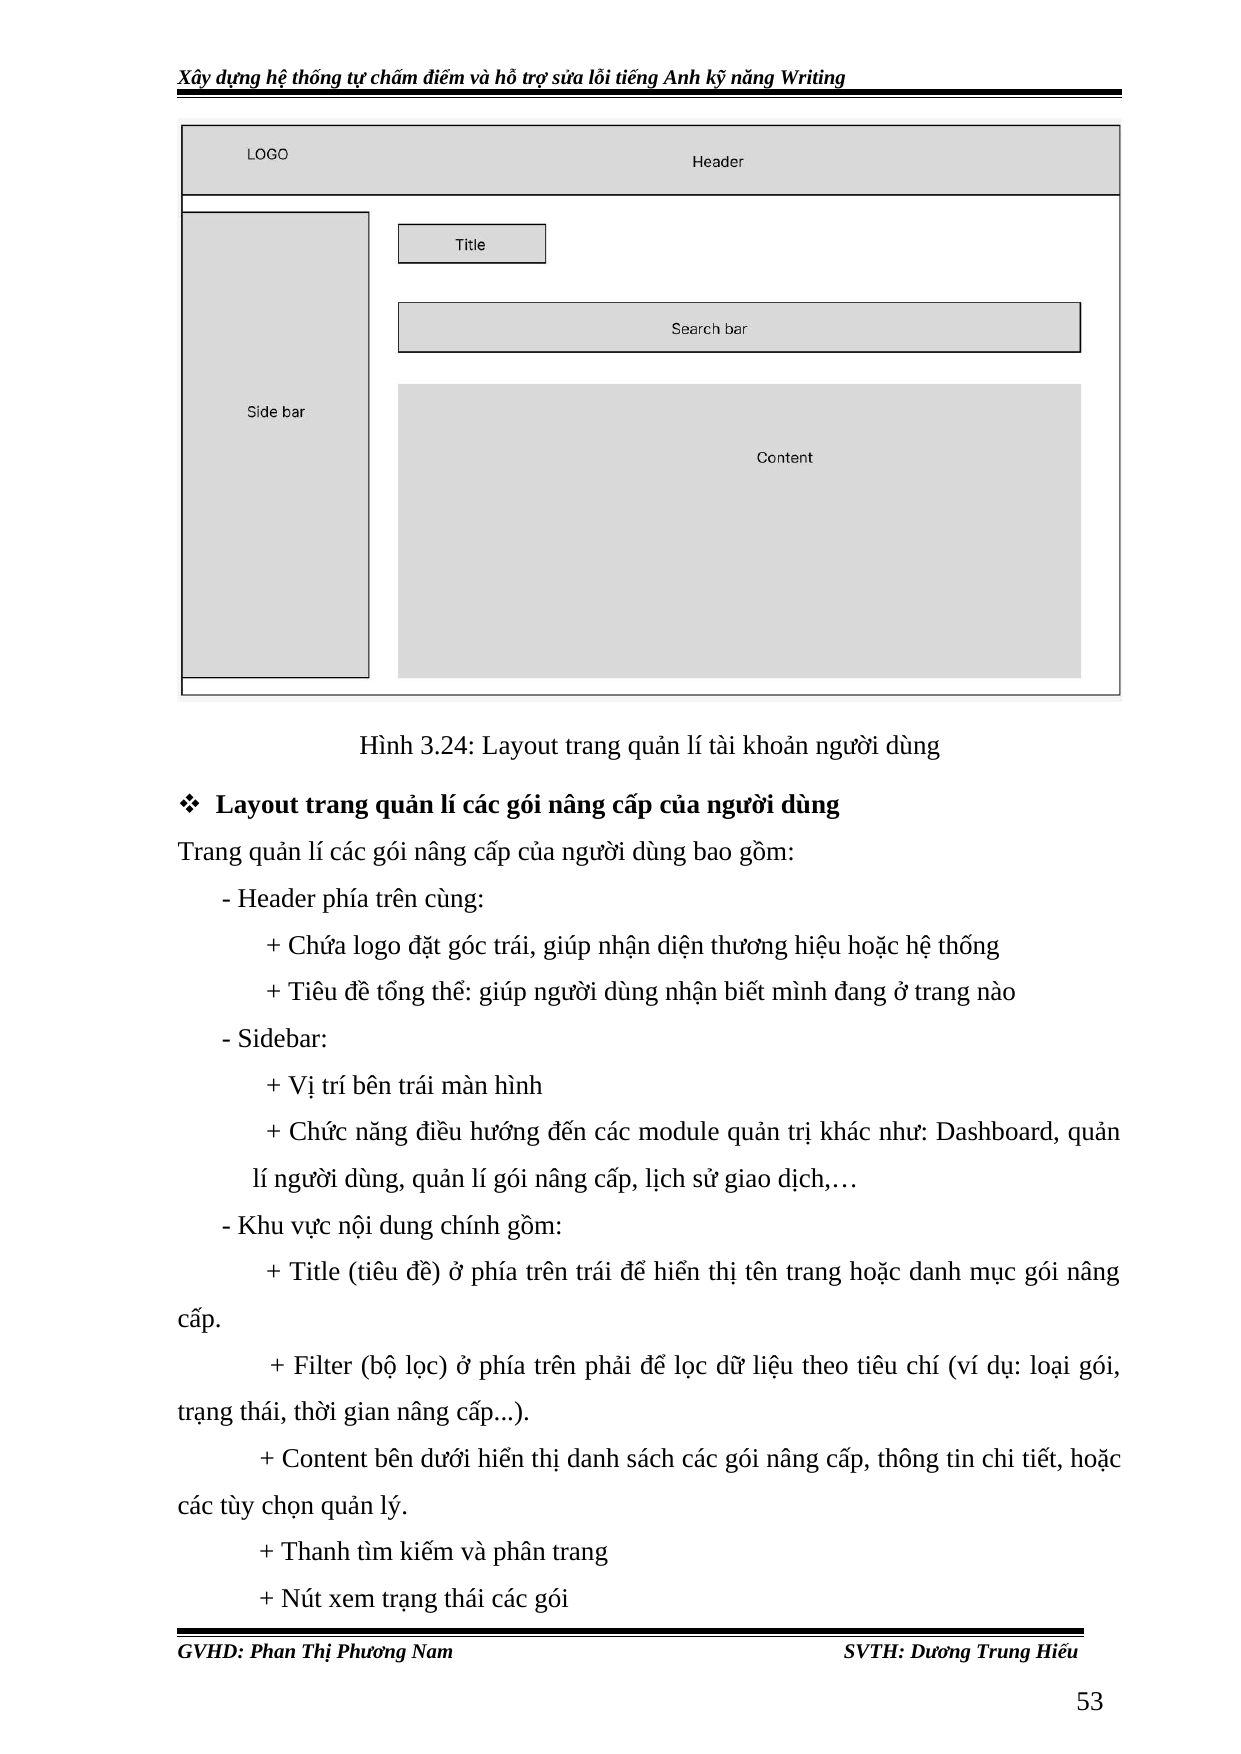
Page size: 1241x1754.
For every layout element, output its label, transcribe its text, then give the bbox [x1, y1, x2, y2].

text + Content bên dưới hiển thị danh sách các gói nâng cấp, thông tin chi tiết, hoặc các tùy chọn quản lý. [177, 1442, 1122, 1520]
text + Chứa logo đặt góc trái, giúp nhận diện thương hiệu hoặc hệ thống [252, 929, 1122, 960]
text - Sidebar: [177, 1022, 1122, 1053]
text + Nút xem trạng thái các gói [177, 1582, 1122, 1613]
text + Thanh tìm kiếm và phân trang [177, 1536, 1122, 1567]
text + Title (tiêu đề) ở phía trên trái để hiển thị tên trang hoặc danh mục gói nâng cấp. [177, 1256, 1122, 1333]
list Layout trang quản lí các gói nâng cấp của người dùng [177, 789, 1122, 820]
text + Filter (bộ lọc) ở phía trên phải để lọc dữ liệu theo tiêu chí (ví dụ: loại gói, trạng thái, thời gian nâng cấp...). [177, 1349, 1122, 1427]
text + Chức năng điều hướng đến các module quản trị khác như: Dashboard, quản lí người dùng, quản lí gói nâng cấp, lịch sử giao dịch,… [252, 1116, 1122, 1193]
list Trang quản lí các gói nâng cấp của người dùng bao gồm: [177, 836, 1122, 867]
text - Khu vực nội dung chính gồm: [177, 1209, 1122, 1240]
picture [177, 118, 1123, 702]
text + Tiêu đề tổng thể: giúp người dùng nhận biết mình đang ở trang nào [252, 976, 1122, 1007]
text - Header phía trên cùng: [177, 882, 1122, 913]
text + Vị trí bên trái màn hình [177, 1069, 1122, 1100]
